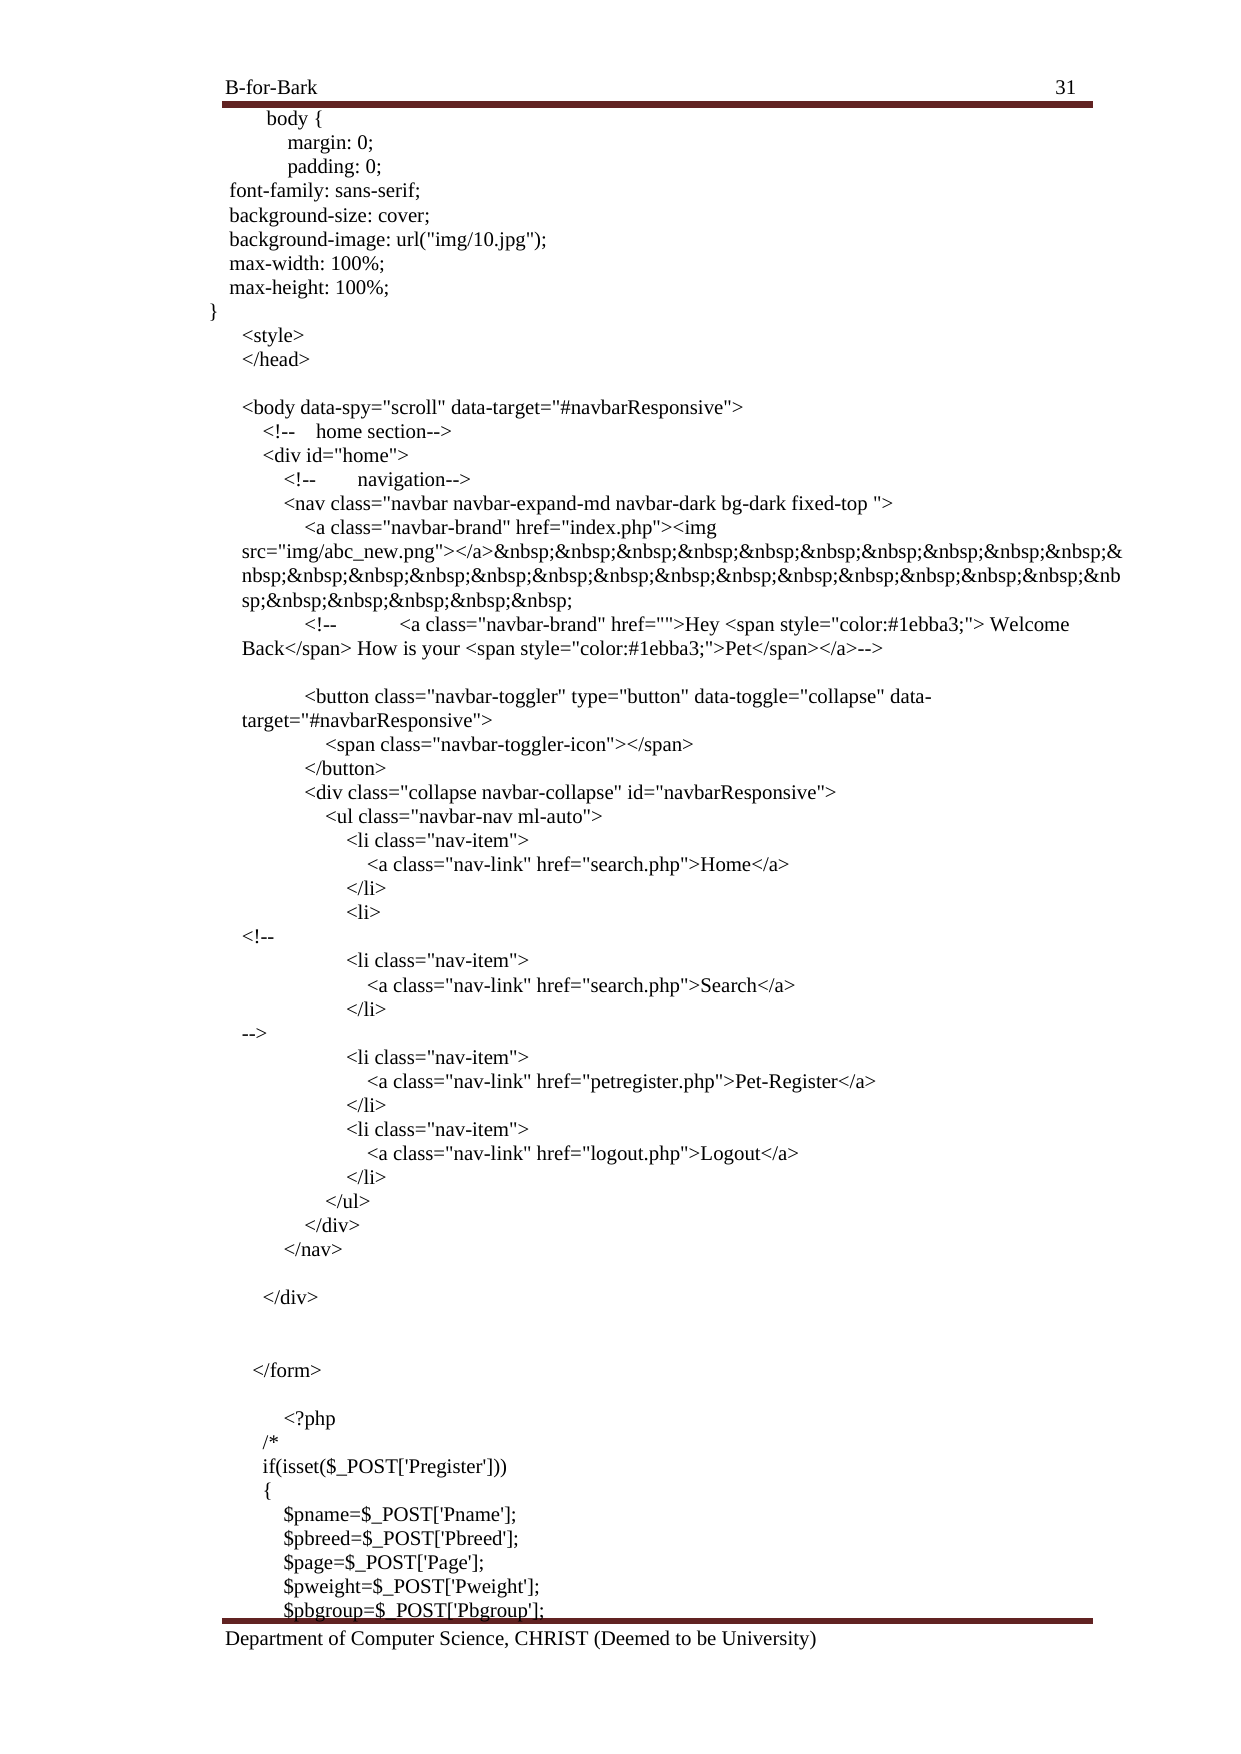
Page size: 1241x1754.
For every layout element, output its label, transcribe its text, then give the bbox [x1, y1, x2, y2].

text <!-- <a class="navbar-brand" href="">Hey <span style="color:#1ebba3;"> Welcome Back</span> How is your <span style="color:#1ebba3;">Pet</span></a>--> [242, 612, 1126, 660]
text $pbreed=$_POST['Pbreed']; [242, 1526, 1126, 1550]
text <style> [242, 323, 1126, 347]
text { [242, 1478, 1126, 1502]
text <!-- navigation--> [242, 467, 1126, 491]
text </li> [242, 876, 1126, 900]
text <div class="collapse navbar-collapse" id="navbarResponsive"> [242, 780, 1126, 804]
text <li class="nav-item"> [242, 1117, 1126, 1141]
text $pweight=$_POST['Pweight']; [242, 1574, 1126, 1598]
text </button> [242, 756, 1126, 780]
text <!-- [242, 924, 1126, 948]
text $pbgroup=$_POST['Pbgroup']; [242, 1598, 1126, 1622]
text <a class="nav-link" href="logout.php">Logout</a> [242, 1141, 1126, 1165]
text </form> [242, 1357, 1126, 1382]
text <li class="nav-item"> [242, 828, 1126, 852]
text body { [225, 106, 1126, 130]
text <button class="navbar-toggler" type="button" data-toggle="collapse" data-target="#navbarResponsive"> [242, 684, 1126, 732]
text background-image: url("img/10.jpg"); [167, 227, 1126, 251]
text <li class="nav-item"> [242, 1045, 1126, 1069]
text max-width: 100%; [167, 251, 1126, 275]
text <div id="home"> [242, 443, 1126, 467]
text <a class="nav-link" href="petregister.php">Pet-Register</a> [242, 1069, 1126, 1093]
text <li class="nav-item"> [242, 948, 1126, 972]
text background-size: cover; [167, 202, 1126, 227]
text <?php [242, 1406, 1126, 1430]
text <!-- home section--> [242, 419, 1126, 443]
text <body data-spy="scroll" data-target="#navbarResponsive"> [242, 395, 1126, 419]
text <a class="navbar-brand" href="index.php"><img src="img/abc_new.png"></a>&nbsp;&nbsp;&nbsp;&nbsp;&nbsp;&nbsp;&nbsp;&nbsp;&nbsp;&nbsp;&nbsp;&nbsp;&nbsp;&nbsp;&nbsp;&nbsp;&nbsp;&nbsp;&nbsp;&nbsp;&nbsp;&nbsp;&nbsp;&nbsp;&nbsp;&nbsp;&nbsp;&nbsp;&nbsp;&nbsp; [242, 515, 1126, 612]
text </ul> [242, 1189, 1126, 1213]
text padding: 0; [225, 154, 1126, 178]
text </head> [242, 347, 1126, 371]
text if(isset($_POST['Pregister'])) [242, 1454, 1126, 1478]
text font-family: sans-serif; [167, 178, 1126, 202]
text <nav class="navbar navbar-expand-md navbar-dark bg-dark fixed-top "> [242, 491, 1126, 515]
text max-height: 100%; [167, 275, 1126, 299]
text <li> [242, 900, 1126, 924]
text <ul class="navbar-nav ml-auto"> [242, 804, 1126, 828]
text </nav> [242, 1237, 1126, 1261]
text $page=$_POST['Page']; [242, 1550, 1126, 1574]
text /* [242, 1430, 1126, 1454]
text </div> [242, 1285, 1126, 1309]
text </li> [242, 1165, 1126, 1189]
text </li> [242, 1093, 1126, 1117]
text <a class="nav-link" href="search.php">Search</a> [242, 972, 1126, 997]
text $pname=$_POST['Pname']; [242, 1502, 1126, 1526]
text <span class="navbar-toggler-icon"></span> [242, 732, 1126, 756]
text --> [242, 1021, 1126, 1045]
text </li> [242, 997, 1126, 1021]
text </div> [242, 1213, 1126, 1237]
text <a class="nav-link" href="search.php">Home</a> [242, 852, 1126, 876]
text margin: 0; [225, 130, 1126, 154]
text } [167, 299, 1126, 323]
